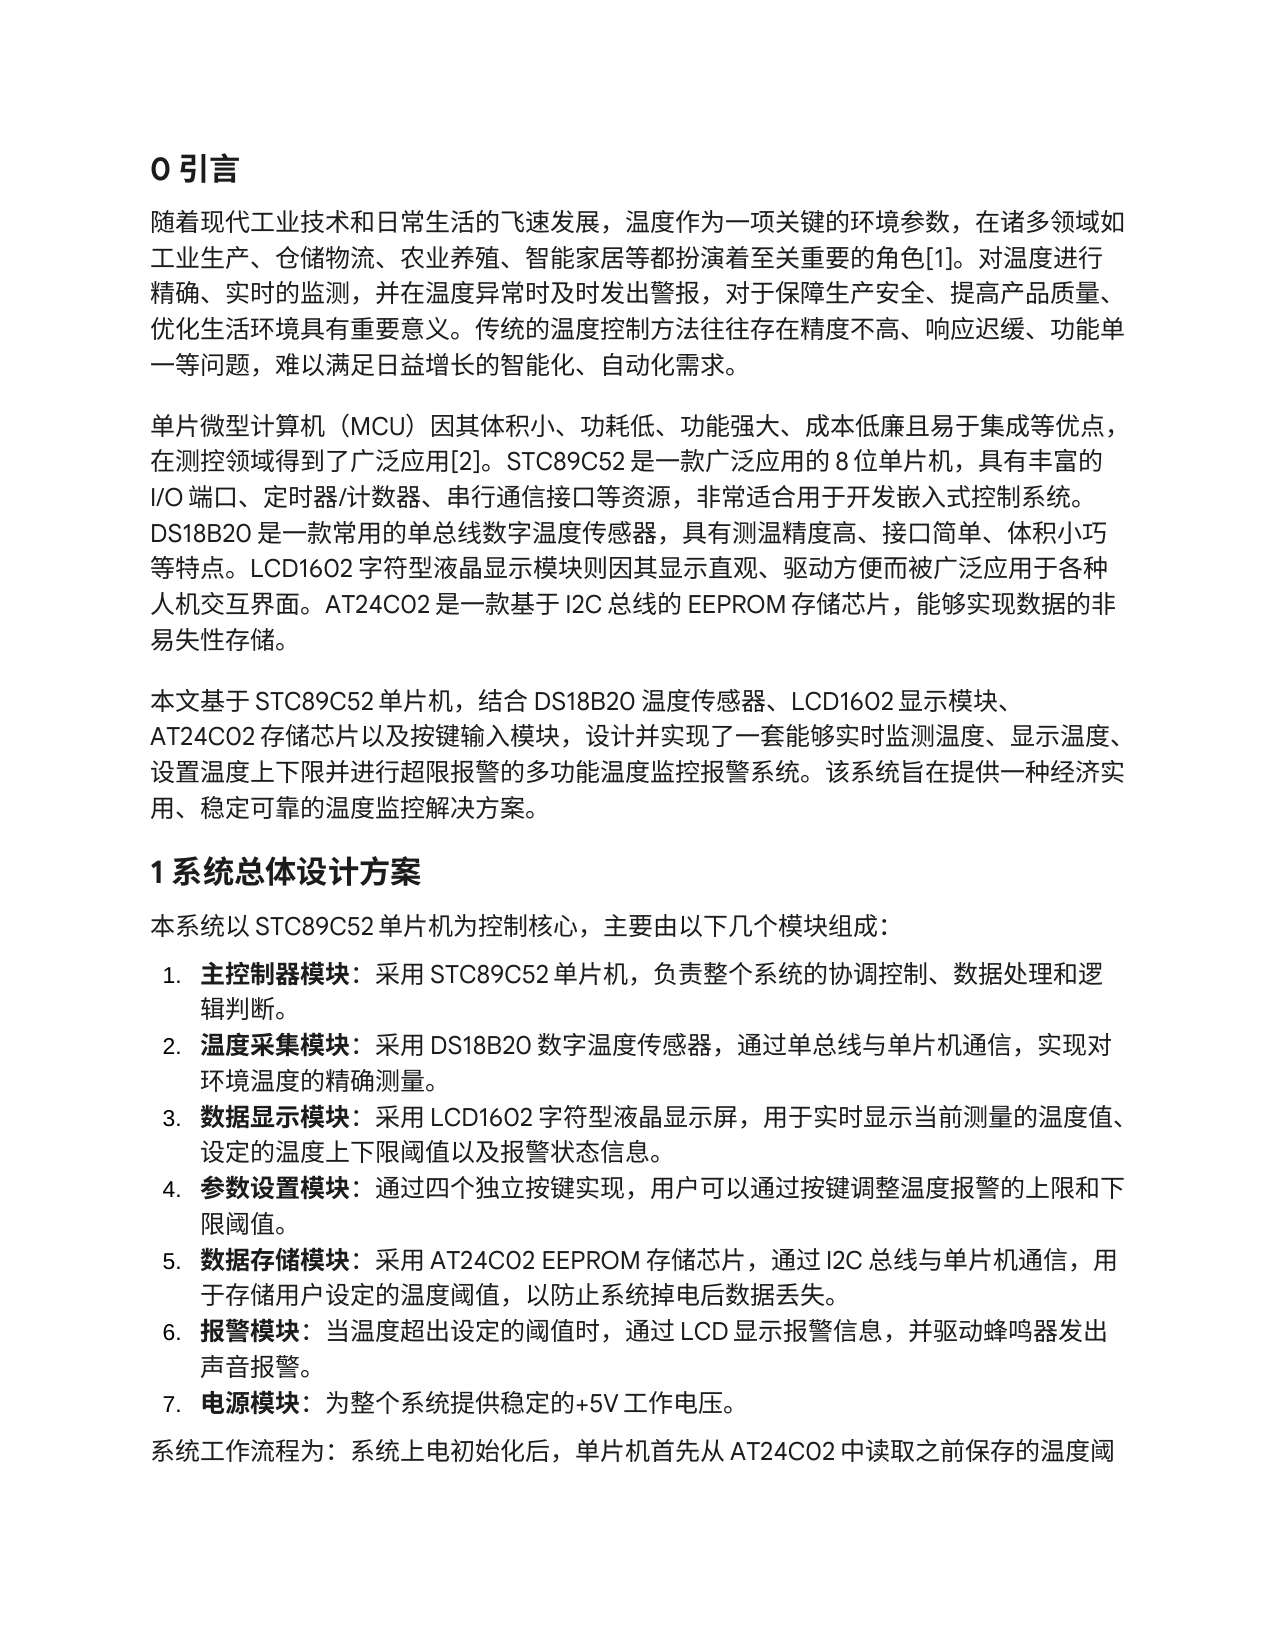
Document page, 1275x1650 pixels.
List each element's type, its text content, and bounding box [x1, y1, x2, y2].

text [150, 1436, 1125, 1467]
list 主控制器模块：采用STC89C52单片机，负责整个系统的协调控制、数据处理和逻辑判断。 [162, 959, 1125, 1026]
list 温度采集模块：采用DS18B20数字温度传感器，通过单总线与单片机通信，实现对环境温度的精确测量。 [162, 1031, 1125, 1098]
subtitle 1 系统总体设计方案 [150, 854, 1125, 893]
list 数据显示模块：采用LCD1602字符型液晶显示屏，用于实时显示当前测量的温度值、设定的温度上下限阈值以及报警状态信息。 [162, 1102, 1125, 1169]
text 本系统以STC89C52单片机为控制核心，主要由以下几个模块组成： [150, 911, 1125, 942]
list 报警模块：当温度超出设定的阈值时，通过LCD显示报警信息，并驱动蜂鸣器发出声音报警。 [162, 1316, 1125, 1383]
list 电源模块：为整个系统提供稳定的+5V工作电压。 [162, 1388, 1125, 1419]
subtitle 0 引言 [150, 150, 1125, 189]
list 数据存储模块：采用AT24C02 EEPROM存储芯片，通过I2C总线与单片机通信，用于存储用户设定的温度阈值，以防止系统掉电后数据丢失。 [162, 1245, 1125, 1312]
text 单片微型计算机（MCU）因其体积小、功耗低、功能强大、成本低廉且易于集成等优点，在测控领域得到了广泛应用[2]。STC89C52是一款广泛应用的8位单片机，具有丰富的I/O端口、定时器/计数器、串行通信接口等资源，非常适合用于开发嵌入式控制系统。DS18B20是一款常用的单总线数字温度传感器，具有测温精度高、接口简单、体积小巧等特点。LCD1602字符型液晶显示模块则因其显示直观、驱动方便而被广泛应用于各种人机交互界面。AT24C02是一款基于I2C总线的EEPROM存储芯片，能够实现数据的非易失性存储。 [150, 411, 1125, 656]
list 参数设置模块：通过四个独立按键实现，用户可以通过按键调整温度报警的上限和下限阈值。 [162, 1173, 1125, 1241]
text 本文基于STC89C52单片机，结合DS18B20温度传感器、LCD1602显示模块、AT24C02存储芯片以及按键输入模块，设计并实现了一套能够实时监测温度、显示温度、设置温度上下限并进行超限报警的多功能温度监控报警系统。该系统旨在提供一种经济实用、稳定可靠的温度监控解决方案。 [150, 686, 1125, 824]
text 随着现代工业技术和日常生活的飞速发展，温度作为一项关键的环境参数，在诸多领域如工业生产、仓储物流、农业养殖、智能家居等都扮演着至关重要的角色[1]。对温度进行精确、实时的监测，并在温度异常时及时发出警报，对于保障生产安全、提高产品质量、优化生活环境具有重要意义。传统的温度控制方法往往存在精度不高、响应迟缓、功能单一等问题，难以满足日益增长的智能化、自动化需求。 [150, 207, 1125, 381]
